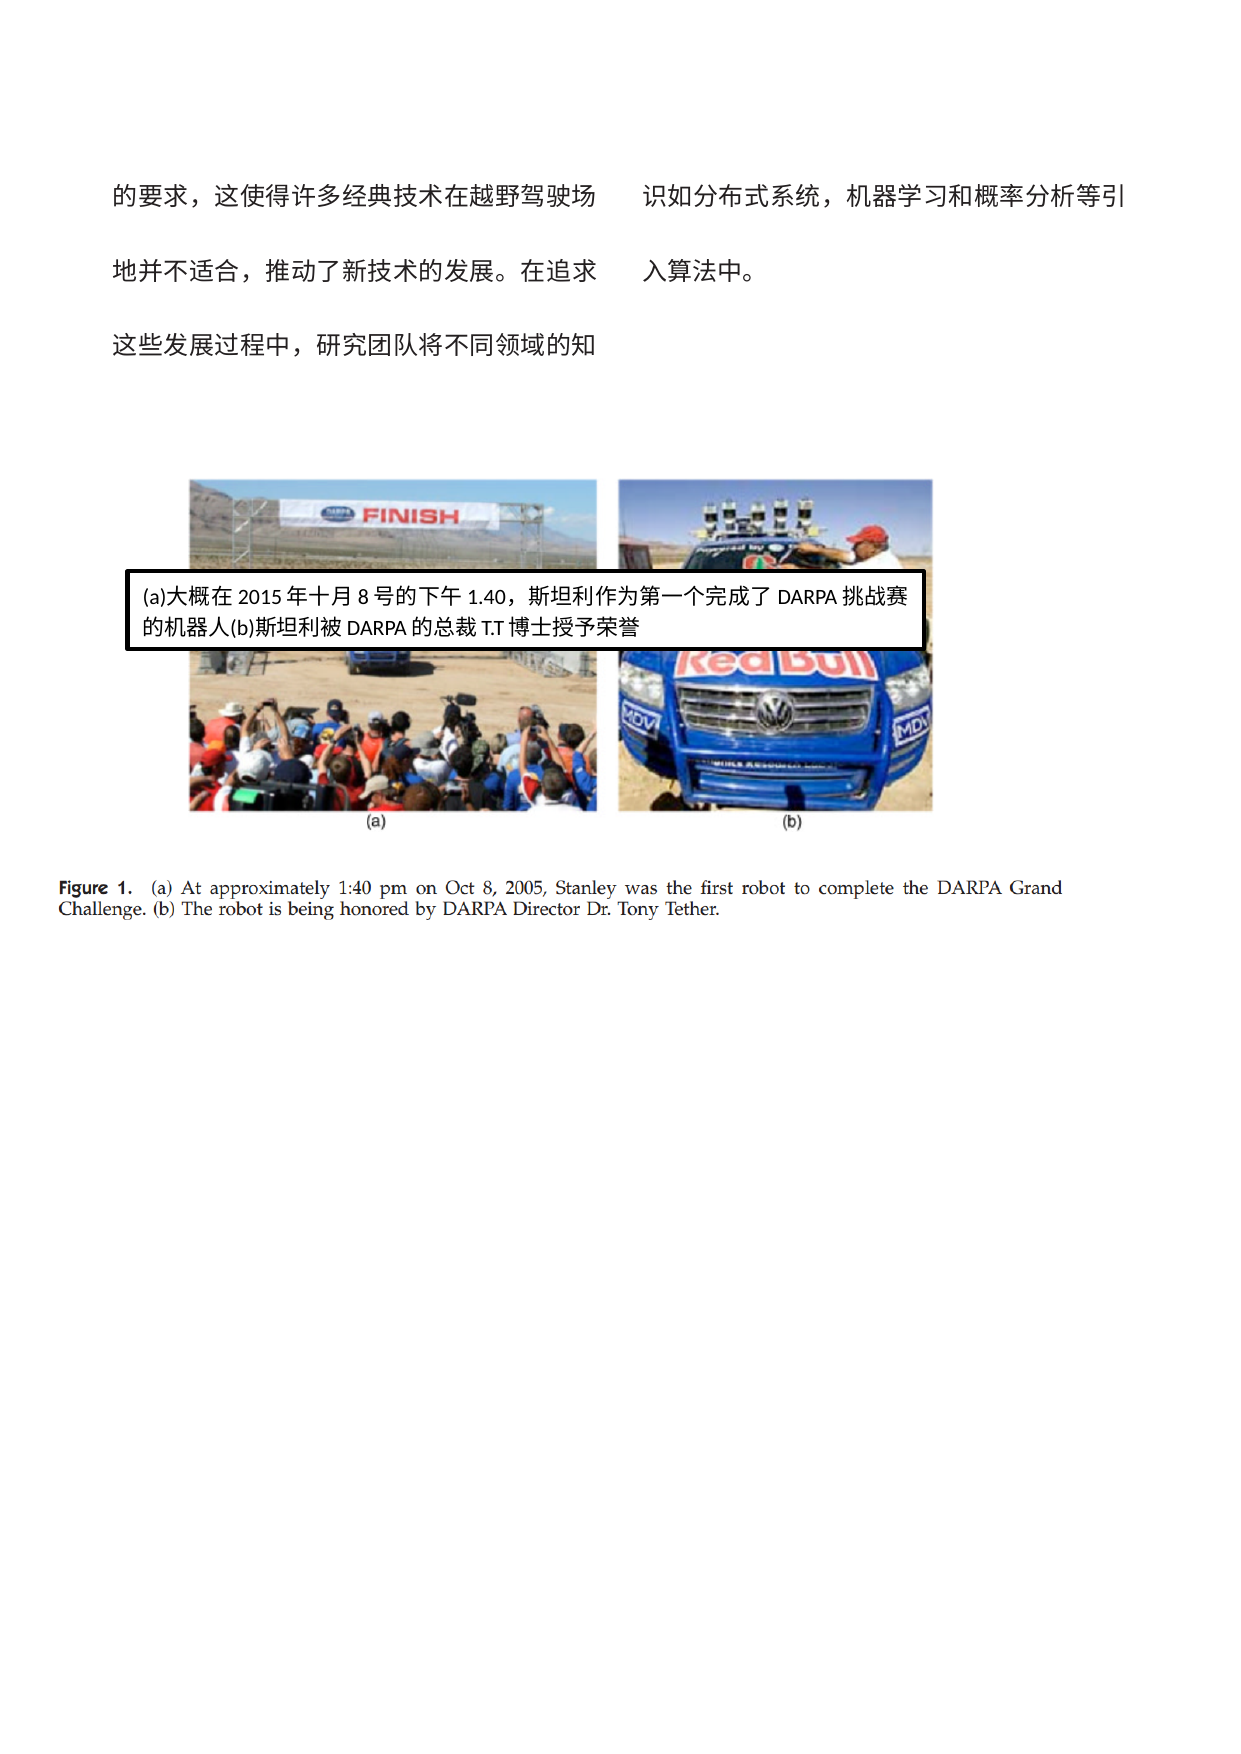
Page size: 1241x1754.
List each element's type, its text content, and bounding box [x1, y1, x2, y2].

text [642, 162, 1128, 302]
picture [45, 450, 1086, 930]
